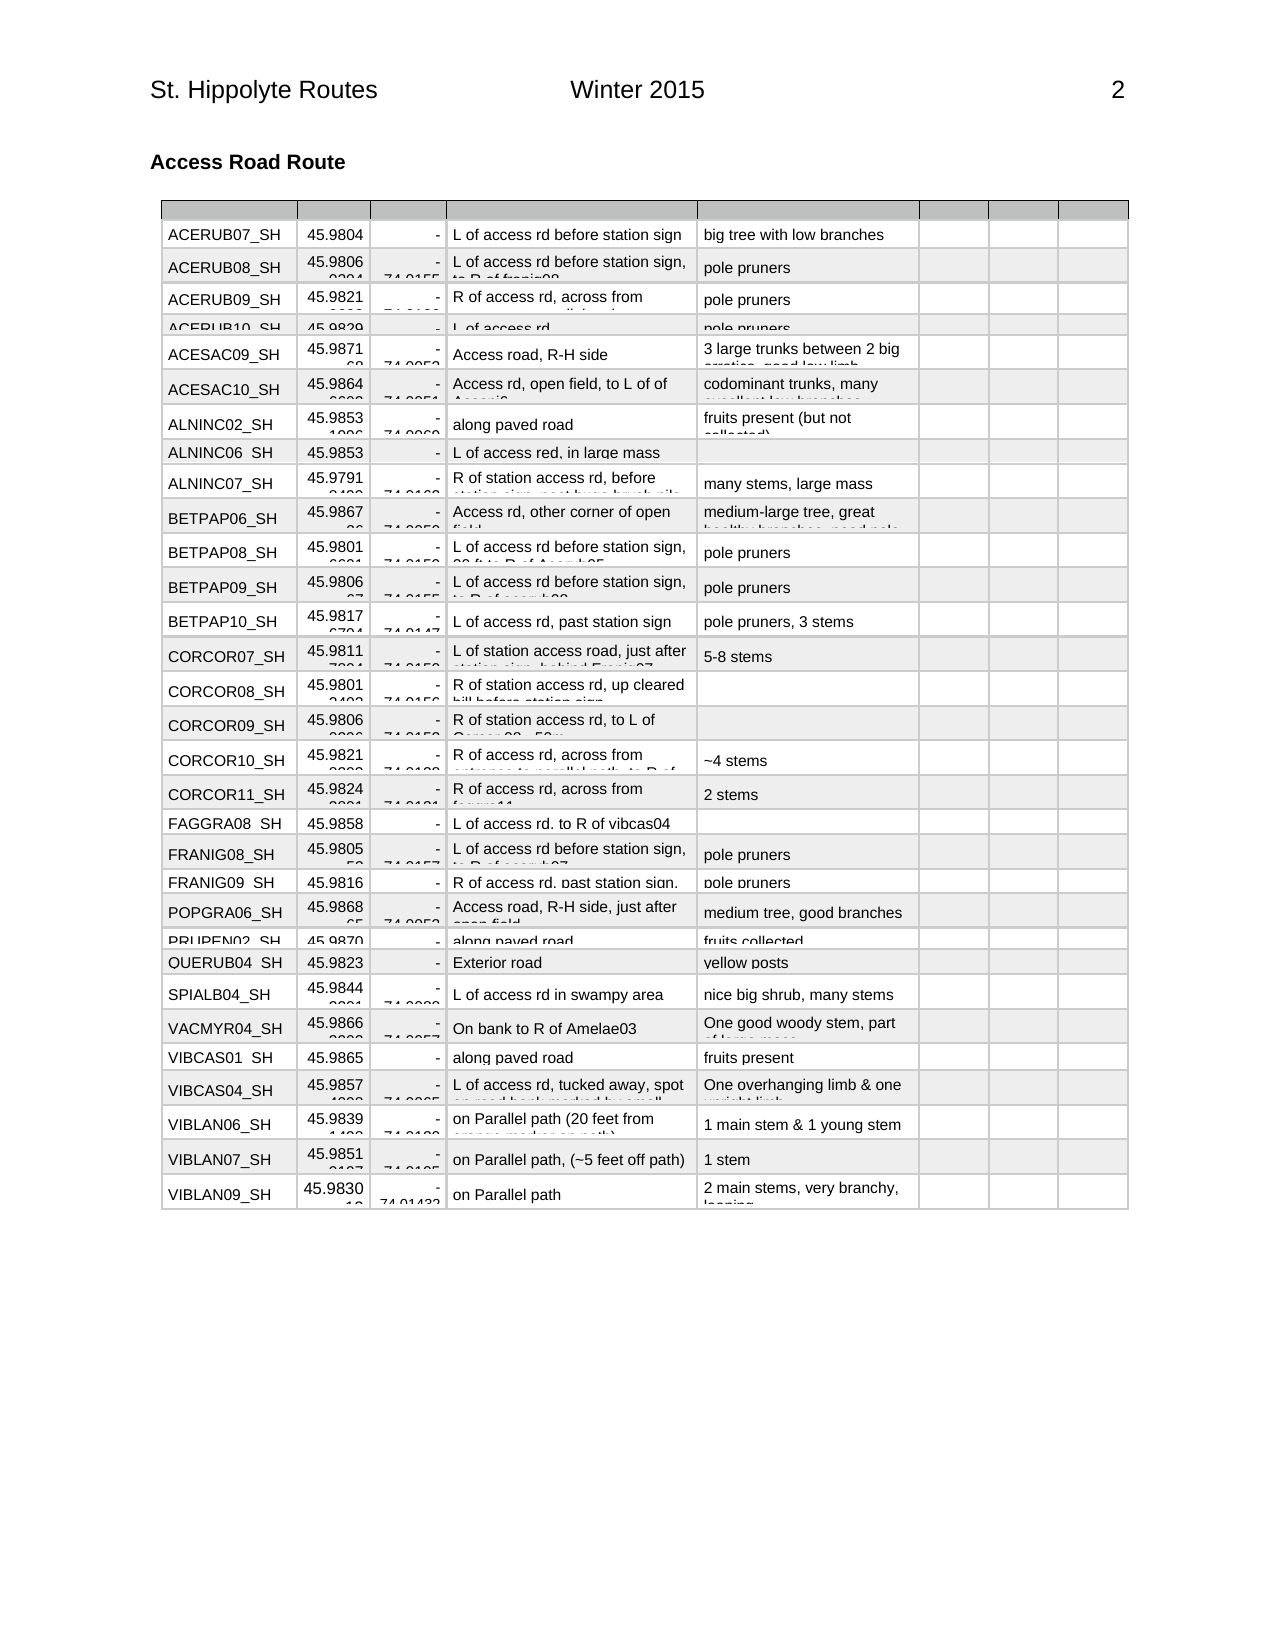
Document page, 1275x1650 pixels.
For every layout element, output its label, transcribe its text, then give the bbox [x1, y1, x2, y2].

table_cell [990, 499, 1057, 532]
table_cell pole pruners [698, 249, 918, 281]
table_cell -74.01551804 [371, 568, 445, 601]
table_cell [1059, 707, 1127, 739]
table_cell [1059, 638, 1127, 670]
table_cell [1059, 975, 1127, 1008]
table_cell 45.98442201 [298, 975, 369, 1008]
table_cell 1 main stem & 1 young stem [698, 1106, 918, 1138]
table_cell on Parallel path [448, 1175, 696, 1207]
table_cell -74.013758 [371, 950, 445, 973]
table_cell 45.98531996 [298, 405, 369, 437]
table_cell [698, 810, 918, 833]
table_cell [920, 1140, 988, 1173]
table_cell 2 main stems, very branchy, leaning [698, 1175, 918, 1207]
table_cell pole pruners [698, 284, 918, 313]
table_cell pole pruners [698, 534, 918, 566]
table_cell QUERUB04_SH [163, 950, 296, 973]
table_cell ALNINC02_SH [163, 405, 296, 437]
table_cell [1059, 315, 1127, 334]
table_cell L of access rd, past station sign [448, 603, 696, 635]
table_cell [920, 776, 988, 808]
table_cell -74.00537401 [371, 894, 445, 926]
table_cell pole pruners [698, 870, 918, 892]
table_cell -74.01315803 [371, 776, 445, 808]
table_cell One good woody stem, part of large mass [698, 1010, 918, 1042]
table_cell [990, 1106, 1057, 1138]
table_cell along paved road [448, 405, 696, 437]
table_cell [920, 1175, 988, 1207]
table_cell [1059, 284, 1127, 313]
table_cell medium tree, good branches [698, 894, 918, 926]
table_cell 45.98218203 [298, 741, 369, 774]
table_cell [990, 672, 1057, 704]
table_cell L of access rd in swampy area [448, 975, 696, 1008]
table_cell [1059, 465, 1127, 497]
table_cell 45.98016601 [298, 534, 369, 566]
table_cell [920, 638, 988, 670]
table_cell [920, 707, 988, 739]
table_cell [990, 707, 1057, 739]
table_cell FRANIG08_SH [163, 835, 296, 868]
table_cell [990, 1010, 1057, 1042]
table_cell PRUPEN02_SH [163, 929, 296, 948]
table_cell [990, 929, 1057, 948]
table_cell 45.98237003 [298, 950, 369, 973]
table_cell -74.00540401 [371, 929, 445, 948]
table_cell ACERUB10_SH [163, 315, 296, 334]
table_cell 45.980667 [298, 568, 369, 601]
table_cell ALNINC06_SH [163, 440, 296, 462]
table_cell [990, 1175, 1057, 1207]
table_cell 45.98650298 [298, 1044, 369, 1069]
table_cell 45.98296196 [298, 315, 369, 334]
table_cell 45.98663902 [298, 1010, 369, 1042]
table_cell L of access rd, tucked away, spot on road bank marked by small retaining boulder [448, 1071, 696, 1104]
table_cell BETPAP09_SH [163, 568, 296, 601]
table_cell R of access rd, across from entrance to parallel path, to R of Acerub09 [448, 741, 696, 774]
table_cell VIBCAS04_SH [163, 1071, 296, 1104]
table_cell 45.97918499 [298, 465, 369, 497]
table_cell [920, 835, 988, 868]
table_cell [920, 950, 988, 973]
table_cell along paved road [448, 1044, 696, 1069]
table_cell 45.98045703 [298, 221, 369, 247]
table_cell [990, 336, 1057, 368]
table_cell -74.00585203 [371, 1044, 445, 1069]
table_cell [1059, 1044, 1127, 1069]
table_cell SPIALB04_SH [163, 975, 296, 1008]
table_cell -74.01432697 [371, 1175, 445, 1207]
table_cell nice big shrub, many stems [698, 975, 918, 1008]
table_cell [990, 221, 1057, 247]
table_cell [990, 249, 1057, 281]
table_cell [698, 707, 918, 739]
table_cell 45.98219602 [298, 284, 369, 313]
table_cell 45.98060296 [298, 707, 369, 739]
table_cell [920, 894, 988, 926]
table_cell on Parallel path, (~5 feet off path) [448, 1140, 696, 1173]
table_cell [920, 405, 988, 437]
table_cell pole pruners, 3 stems [698, 603, 918, 635]
table_cell [920, 499, 988, 532]
table_cell [1059, 672, 1127, 704]
table_cell 45.98519197 [298, 1140, 369, 1173]
table_cell L of access rd [448, 315, 696, 334]
table_cell [1059, 499, 1127, 532]
table_cell -74.01596102 [371, 534, 445, 566]
table_cell [1059, 221, 1127, 247]
table_cell Access road, R-H side, just after open field [448, 894, 696, 926]
table_cell [990, 638, 1057, 670]
table_cell R of access rd, past station sign, down ditch [448, 870, 696, 892]
table_cell [1059, 440, 1127, 462]
table_cell Exterior road [448, 950, 696, 973]
table_cell -74.00885903 [371, 975, 445, 1008]
table_cell -74.01572398 [371, 835, 445, 868]
table_cell [1059, 741, 1127, 774]
table_cell many stems, large mass [698, 465, 918, 497]
table_cell [1059, 534, 1127, 566]
table_cell CORCOR11_SH [163, 776, 296, 808]
table_cell CORCOR08_SH [163, 672, 296, 704]
table_cell 45.98243801 [298, 776, 369, 808]
table_cell [990, 440, 1057, 462]
table_cell ALNINC07_SH [163, 465, 296, 497]
table_cell on Parallel path (20 feet from orange marker on path) [448, 1106, 696, 1138]
table_cell 45.981689 [298, 870, 369, 892]
table_cell [920, 370, 988, 403]
table_cell [1059, 370, 1127, 403]
table_header ID [162, 201, 297, 219]
table_cell L of access rd before station sign, to R of acerub07 [448, 835, 696, 868]
table_cell ACESAC09_SH [163, 336, 296, 368]
table_cell -74.014736 [371, 603, 445, 635]
table_cell -74.00696799 [371, 405, 445, 437]
table_cell -74.00506102 [371, 499, 445, 532]
table_cell [990, 370, 1057, 403]
table_cell [990, 1044, 1057, 1069]
table_cell -74.01202697 [371, 315, 445, 334]
table_cell -74.00536504 [371, 336, 445, 368]
table_cell -74.01567201 [371, 672, 445, 704]
table_cell 45.98391498 [298, 1106, 369, 1138]
table_cell L of access red, in large mass [448, 440, 696, 462]
table_cell -74.00655996 [371, 1071, 445, 1104]
table_cell [698, 440, 918, 462]
table_cell medium-large tree, great healthy branches, need pole pruner [698, 499, 918, 532]
table_cell 45.98176704 [298, 603, 369, 635]
table_cell VIBLAN09_SH [163, 1175, 296, 1207]
table_cell L of access rd before station sign [448, 221, 696, 247]
table_cell One overhanging limb & one upright limb [698, 1071, 918, 1104]
table_cell [990, 284, 1057, 313]
table_cell -74.01620401 [371, 465, 445, 497]
table_cell [920, 568, 988, 601]
table_cell pole pruners [698, 568, 918, 601]
table_cell R of station access rd, up cleared hill before station sign [448, 672, 696, 704]
table_cell [1059, 870, 1127, 892]
table_cell [920, 975, 988, 1008]
table_cell [990, 835, 1057, 868]
table_cell fruits present (but not collected) [698, 405, 918, 437]
table_cell BETPAP10_SH [163, 603, 296, 635]
table_cell L of station access road, just after station sign, behind Franig07 [448, 638, 696, 670]
table_cell 45.98574098 [298, 1071, 369, 1104]
table_cell L of access rd before station sign, to R of franig08 [448, 249, 696, 281]
table_cell L of access rd before station sign, 20 ft to R of Acerub05 [448, 534, 696, 566]
table_cell [990, 534, 1057, 566]
table_cell ACERUB07_SH [163, 221, 296, 247]
table_cell -74.00574096 [371, 1010, 445, 1042]
table_cell [920, 672, 988, 704]
table_cell 45.986736 [298, 499, 369, 532]
table_header Hei [989, 201, 1058, 219]
table_cell pole pruners [698, 835, 918, 868]
table_cell ACERUB08_SH [163, 249, 296, 281]
table_cell [1059, 894, 1127, 926]
table_cell [1059, 835, 1127, 868]
table_cell [990, 603, 1057, 635]
table_cell R of station access rd, before station sign, past huge brush pile, up cleared rd. [448, 465, 696, 497]
table_cell along paved road [448, 929, 696, 948]
table_cell L of access rd, to R of vibcas04 [448, 810, 696, 833]
table_cell [1059, 1106, 1127, 1138]
table_header Lat [298, 201, 370, 219]
table_cell ACESAC10_SH [163, 370, 296, 403]
table_cell 2 stems [698, 776, 918, 808]
table_cell yellow posts [698, 950, 918, 973]
table_cell fruits collected [698, 929, 918, 948]
table_cell [920, 1071, 988, 1104]
table_cell [920, 249, 988, 281]
table_cell [990, 741, 1057, 774]
table_cell -74.00519103 [371, 370, 445, 403]
table_cell [1059, 1010, 1127, 1042]
table_cell -74.01524504 [371, 707, 445, 739]
table_cell L of access rd before station sign, to R of acerub08 [448, 568, 696, 601]
table_cell [1059, 929, 1127, 948]
table_cell [920, 1010, 988, 1042]
table_cell 45.98705803 [298, 929, 369, 948]
table_cell Access road, R-H side [448, 336, 696, 368]
table_header Long [371, 201, 446, 219]
table_cell ACERUB09_SH [163, 284, 296, 313]
table_cell [990, 1140, 1057, 1173]
table_cell [920, 465, 988, 497]
table_cell ~4 stems [698, 741, 918, 774]
table_cell [990, 950, 1057, 973]
table_cell VACMYR04_SH [163, 1010, 296, 1042]
table_cell -74.00656901 [371, 810, 445, 833]
text Access Road Route [150, 150, 1125, 174]
table_cell [1059, 776, 1127, 808]
table_cell R of station access rd, to L of Corcor 08 ~50m [448, 707, 696, 739]
table_cell 45.98535399 [298, 440, 369, 462]
table_cell 45.987168 [298, 336, 369, 368]
table_cell codominant trunks, many excellent low branches [698, 370, 918, 403]
table_cell [920, 440, 988, 462]
table_cell [990, 870, 1057, 892]
table_cell R of access rd, across from entrance to parallel path [448, 284, 696, 313]
table_cell -74.01556699 [371, 249, 445, 281]
table_cell On bank to R of Amelae03 [448, 1010, 696, 1042]
table_cell FRANIG09_SH [163, 870, 296, 892]
table_cell 45.986865 [298, 894, 369, 926]
table_cell -74.01364099 [371, 284, 445, 313]
table_cell [920, 221, 988, 247]
table_cell [990, 776, 1057, 808]
table_cell 5-8 stems [698, 638, 918, 670]
table_cell [920, 810, 988, 833]
table_cell [920, 336, 988, 368]
table_cell pole pruners [698, 315, 918, 334]
table_cell 45.98646602 [298, 370, 369, 403]
table_cell [990, 315, 1057, 334]
table_cell [920, 929, 988, 948]
table_cell [920, 1106, 988, 1138]
table_cell CORCOR10_SH [163, 741, 296, 774]
table_cell [1059, 249, 1127, 281]
table_cell [920, 603, 988, 635]
table_header DBH [920, 201, 988, 219]
table_cell [1059, 1140, 1127, 1173]
table_cell [990, 568, 1057, 601]
table_cell CORCOR09_SH [163, 707, 296, 739]
table_cell -74.01509701 [371, 638, 445, 670]
table_cell [920, 870, 988, 892]
table_cell POPGRA06_SH [163, 894, 296, 926]
table_cell big tree with low branches [698, 221, 918, 247]
table_cell VIBLAN06_SH [163, 1106, 296, 1138]
table_cell [1059, 950, 1127, 973]
table_cell VIBCAS01_SH [163, 1044, 296, 1069]
table_header # [1059, 201, 1128, 219]
table_cell Access rd, open field, to L of of Acespi6 [448, 370, 696, 403]
table_cell -74.01380402 [371, 741, 445, 774]
table_cell [990, 1071, 1057, 1104]
table_cell 45.98580301 [298, 810, 369, 833]
table_cell [1059, 603, 1127, 635]
table_cell 45.983012 [298, 1175, 369, 1207]
table_cell 45.98117804 [298, 638, 369, 670]
table_cell [698, 672, 918, 704]
table_cell 45.98012402 [298, 672, 369, 704]
table_cell [1059, 810, 1127, 833]
table_cell [990, 975, 1057, 1008]
table_cell [1059, 336, 1127, 368]
table_cell BETPAP06_SH [163, 499, 296, 532]
table_header Tissue? [698, 201, 919, 219]
table_cell 3 large trunks between 2 big erratics, good low limb [698, 336, 918, 368]
table_cell [1059, 405, 1127, 437]
table_cell 45.98060204 [298, 249, 369, 281]
table_cell CORCOR07_SH [163, 638, 296, 670]
table_cell -74.01454498 [371, 870, 445, 892]
table_cell -74.00695098 [371, 440, 445, 462]
table_cell -74.01203502 [371, 1106, 445, 1138]
table_cell BETPAP08_SH [163, 534, 296, 566]
table_cell 1 stem [698, 1140, 918, 1173]
table_cell [920, 315, 988, 334]
table_cell Access rd, other corner of open field [448, 499, 696, 532]
table_cell [990, 894, 1057, 926]
table_cell -74.01570302 [371, 221, 445, 247]
table_cell [920, 284, 988, 313]
table_cell FAGGRA08_SH [163, 810, 296, 833]
table_cell [990, 405, 1057, 437]
table_cell VIBLAN07_SH [163, 1140, 296, 1173]
table_cell -74.010593 [371, 1140, 445, 1173]
table_cell [1059, 568, 1127, 601]
table_cell [990, 465, 1057, 497]
table_cell [1059, 1071, 1127, 1104]
table_cell fruits present [698, 1044, 918, 1069]
table_cell 45.980553 [298, 835, 369, 868]
table_cell [990, 810, 1057, 833]
table_cell R of access rd, across from faggra11 [448, 776, 696, 808]
table_cell [920, 534, 988, 566]
table_cell [920, 1044, 988, 1069]
table_header Notes [447, 201, 697, 219]
table_cell [1059, 1175, 1127, 1207]
table_cell [920, 741, 988, 774]
